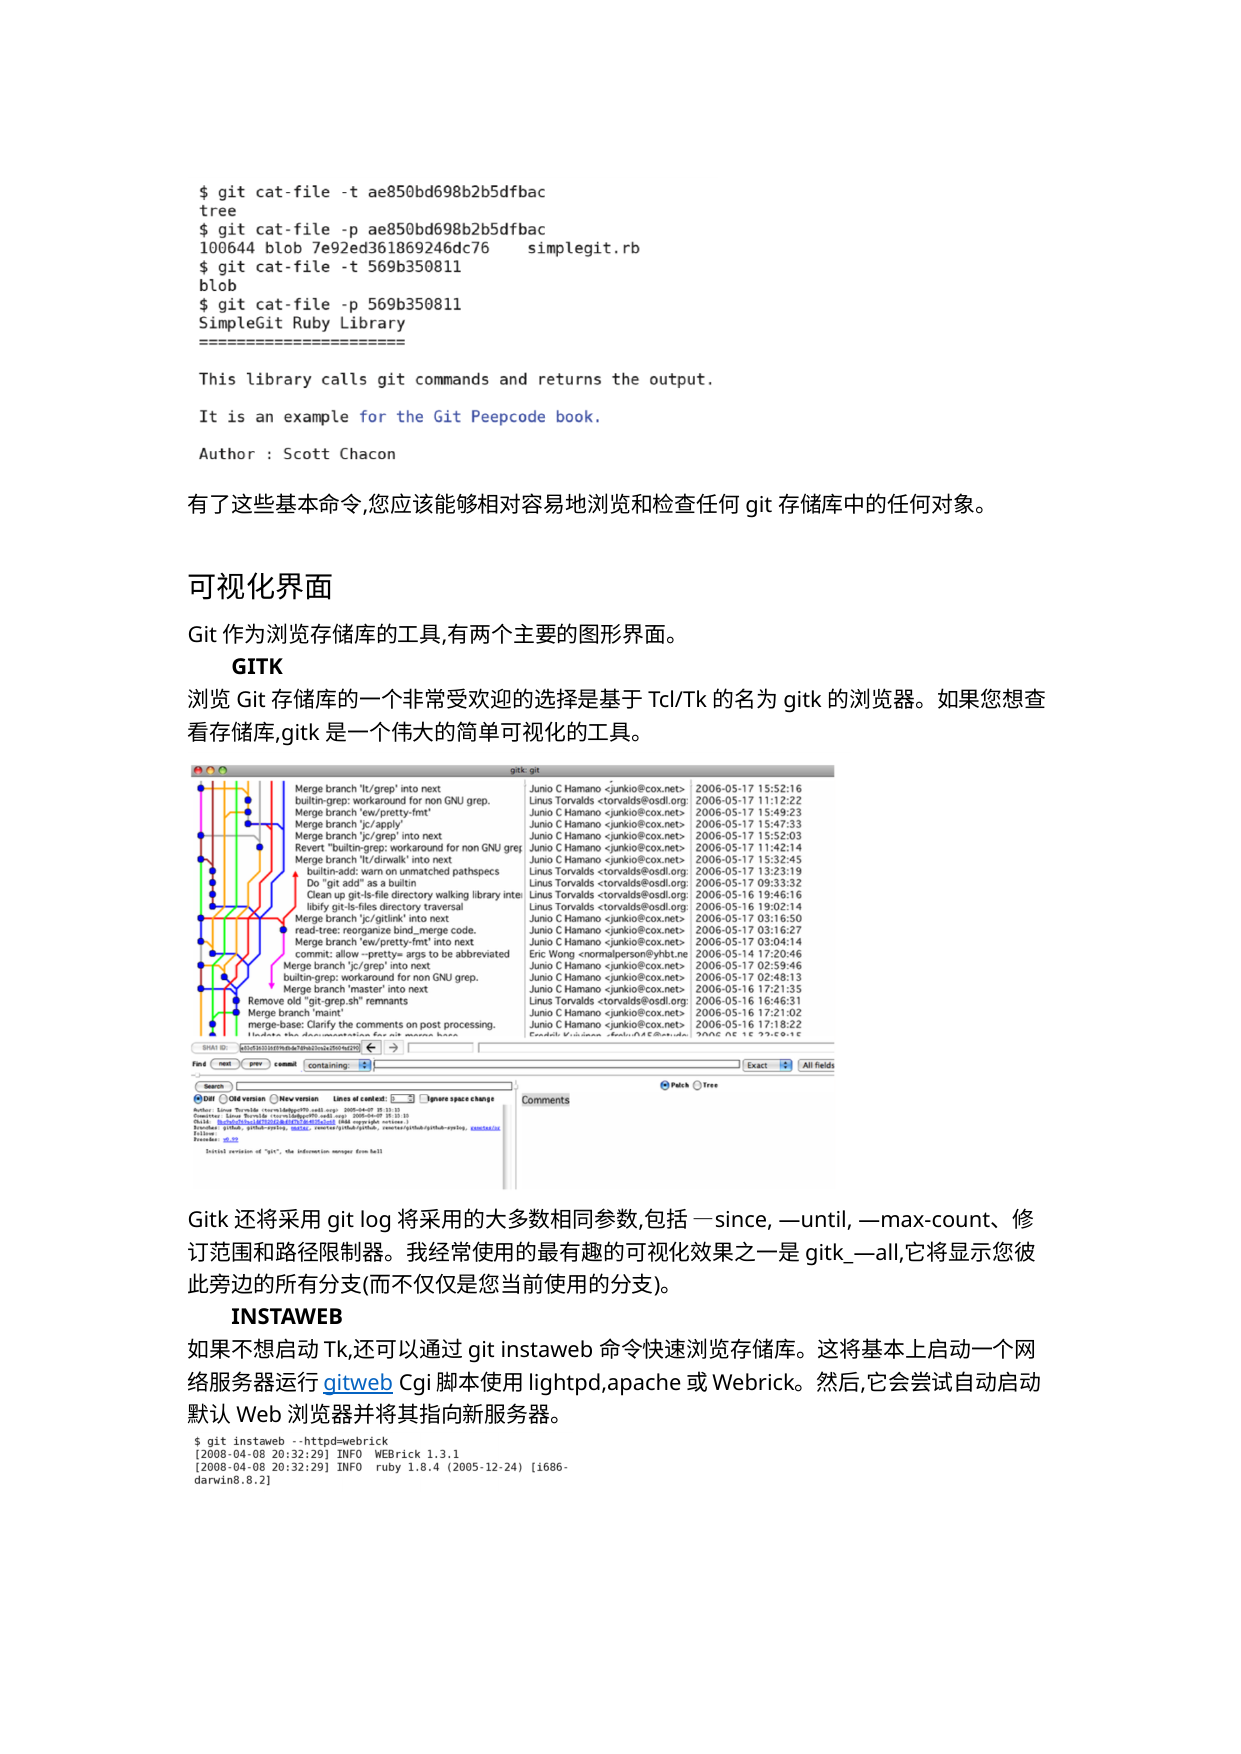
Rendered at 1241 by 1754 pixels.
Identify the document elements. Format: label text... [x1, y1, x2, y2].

text 浏览 Git 存储库的一个非常受欢迎的选择是基于 Tcl/Tk 的名为 gitk 的浏览器。如果您想查看存储库,gitk 是一个伟大的简单可视化的工具。 [187, 682, 1053, 747]
text GITK [187, 649, 1053, 682]
picture [187, 177, 718, 472]
text 有了这些基本命令,您应该能够相对容易地浏览和检查任何 git 存储库中的任何对象。 [187, 487, 1053, 519]
text 可视化界面 [187, 552, 1053, 617]
text Git 作为浏览存储库的工具,有两个主要的图形界面。 [187, 617, 1053, 649]
text INSTAWEB [187, 1299, 1053, 1332]
text 如果不想启动 Tk,还可以通过 git instaweb 命令快速浏览存储库。这将基本上启动一个网络服务器运行gitweb Cgi脚本使用lightpd,apache或Webrick。然后,它会尝试自动启动默认 Web 浏览器并将其指向新服务器。 [187, 1332, 1053, 1429]
picture [187, 752, 851, 1197]
picture [187, 1432, 574, 1492]
text Gitk 还将采用 git log 将采用的大多数相同参数,包括 —since, —until, —max-count、修订范围和路径限制器。我经常使用的最有趣的可视化效果之一是 gitk_—all,它将显示您彼此旁边的所有分支(而不仅仅是您当前使用的分支)。 [187, 1202, 1053, 1299]
